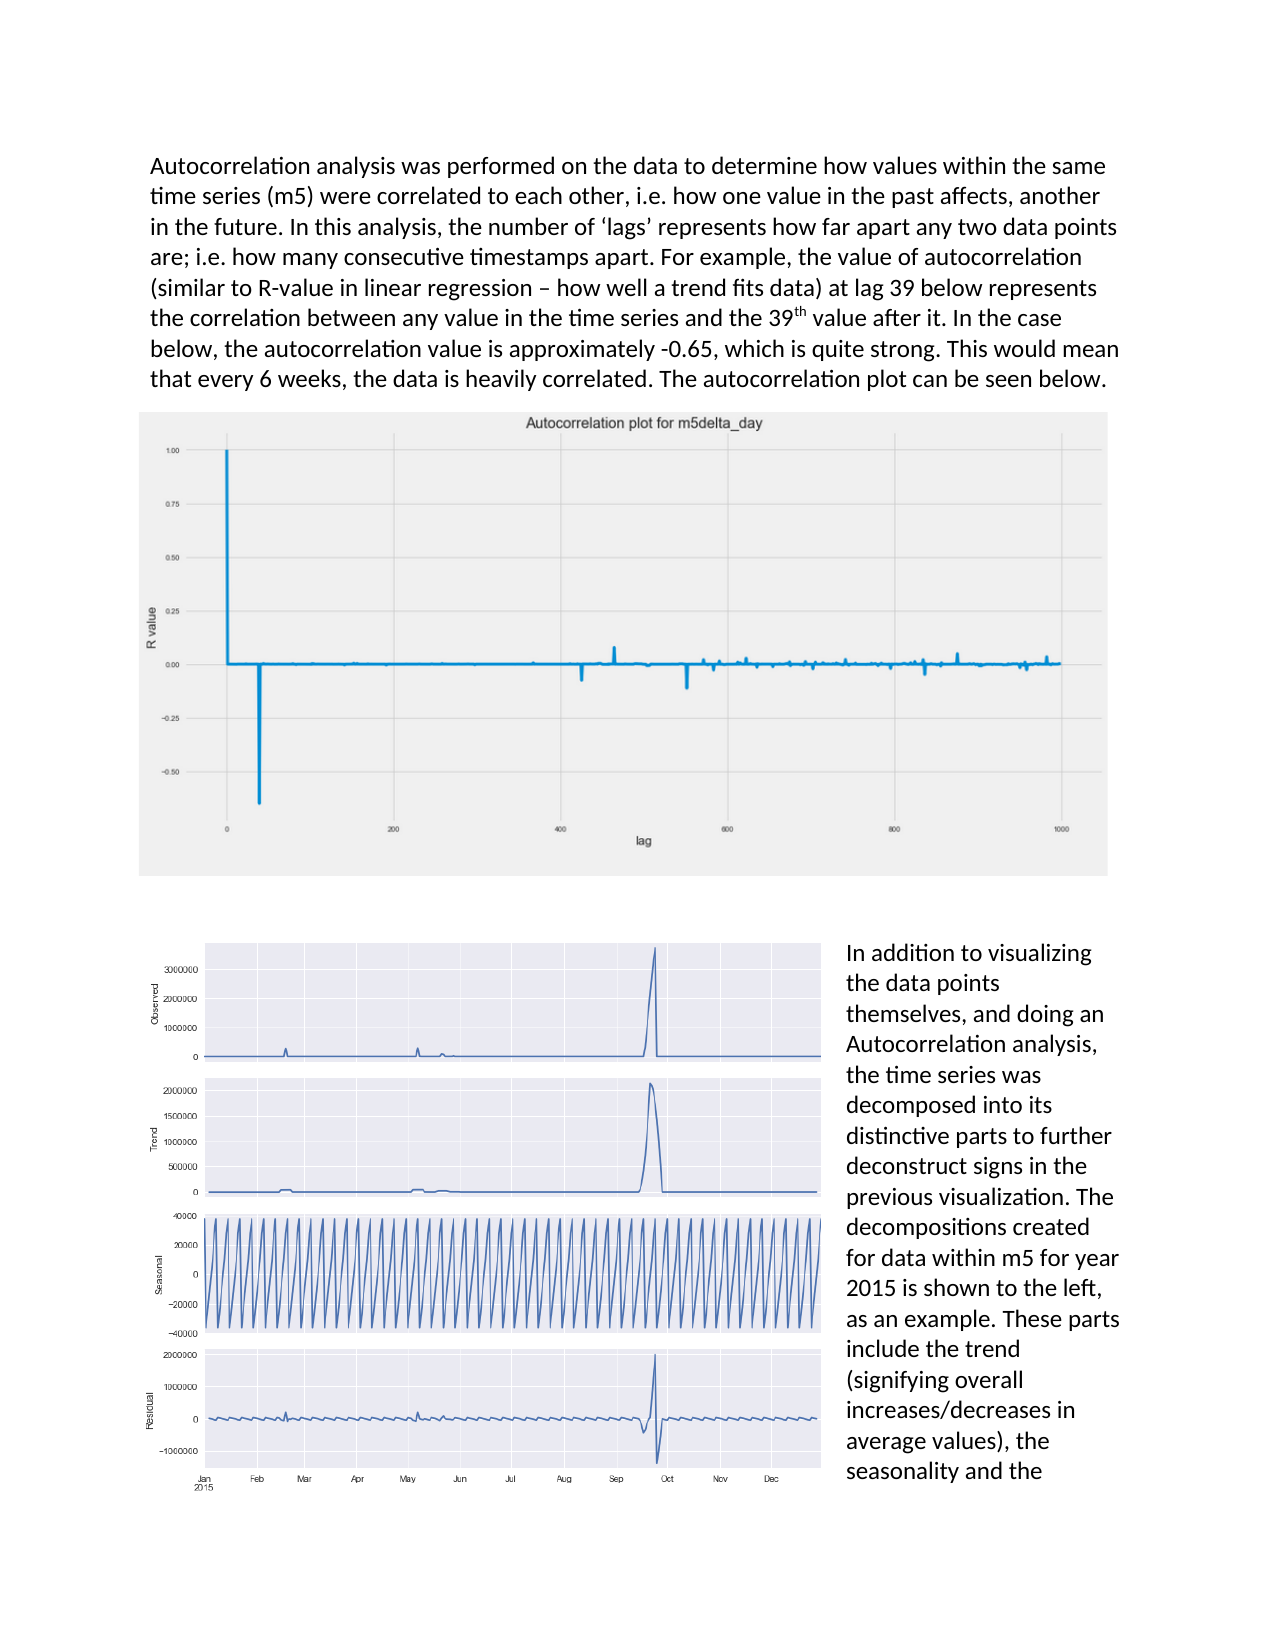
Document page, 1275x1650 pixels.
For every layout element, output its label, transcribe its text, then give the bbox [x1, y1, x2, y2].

text Autocorrelation analysis was performed on the data to determine how values within the same time series (m5) were correlated to each other, i.e. how one value in the past affects, another in the future. In this analysis, the number of ‘lags’ represents how far apart any two data points are; i.e. how many consecutive timestamps apart. For example, the value of autocorrelation (similar to R-value in linear regression – how well a trend fits data) at lag 39 below represents the correlation between any value in the time series and the 39th value after it. In the case below, the autocorrelation value is approximately -0.65, which is quite strong. This would mean that every 6 weeks, the data is heavily correlated. The autocorrelation plot can be seen below. [150, 150, 1125, 394]
picture [139, 937, 827, 1498]
picture [138, 412, 1114, 876]
